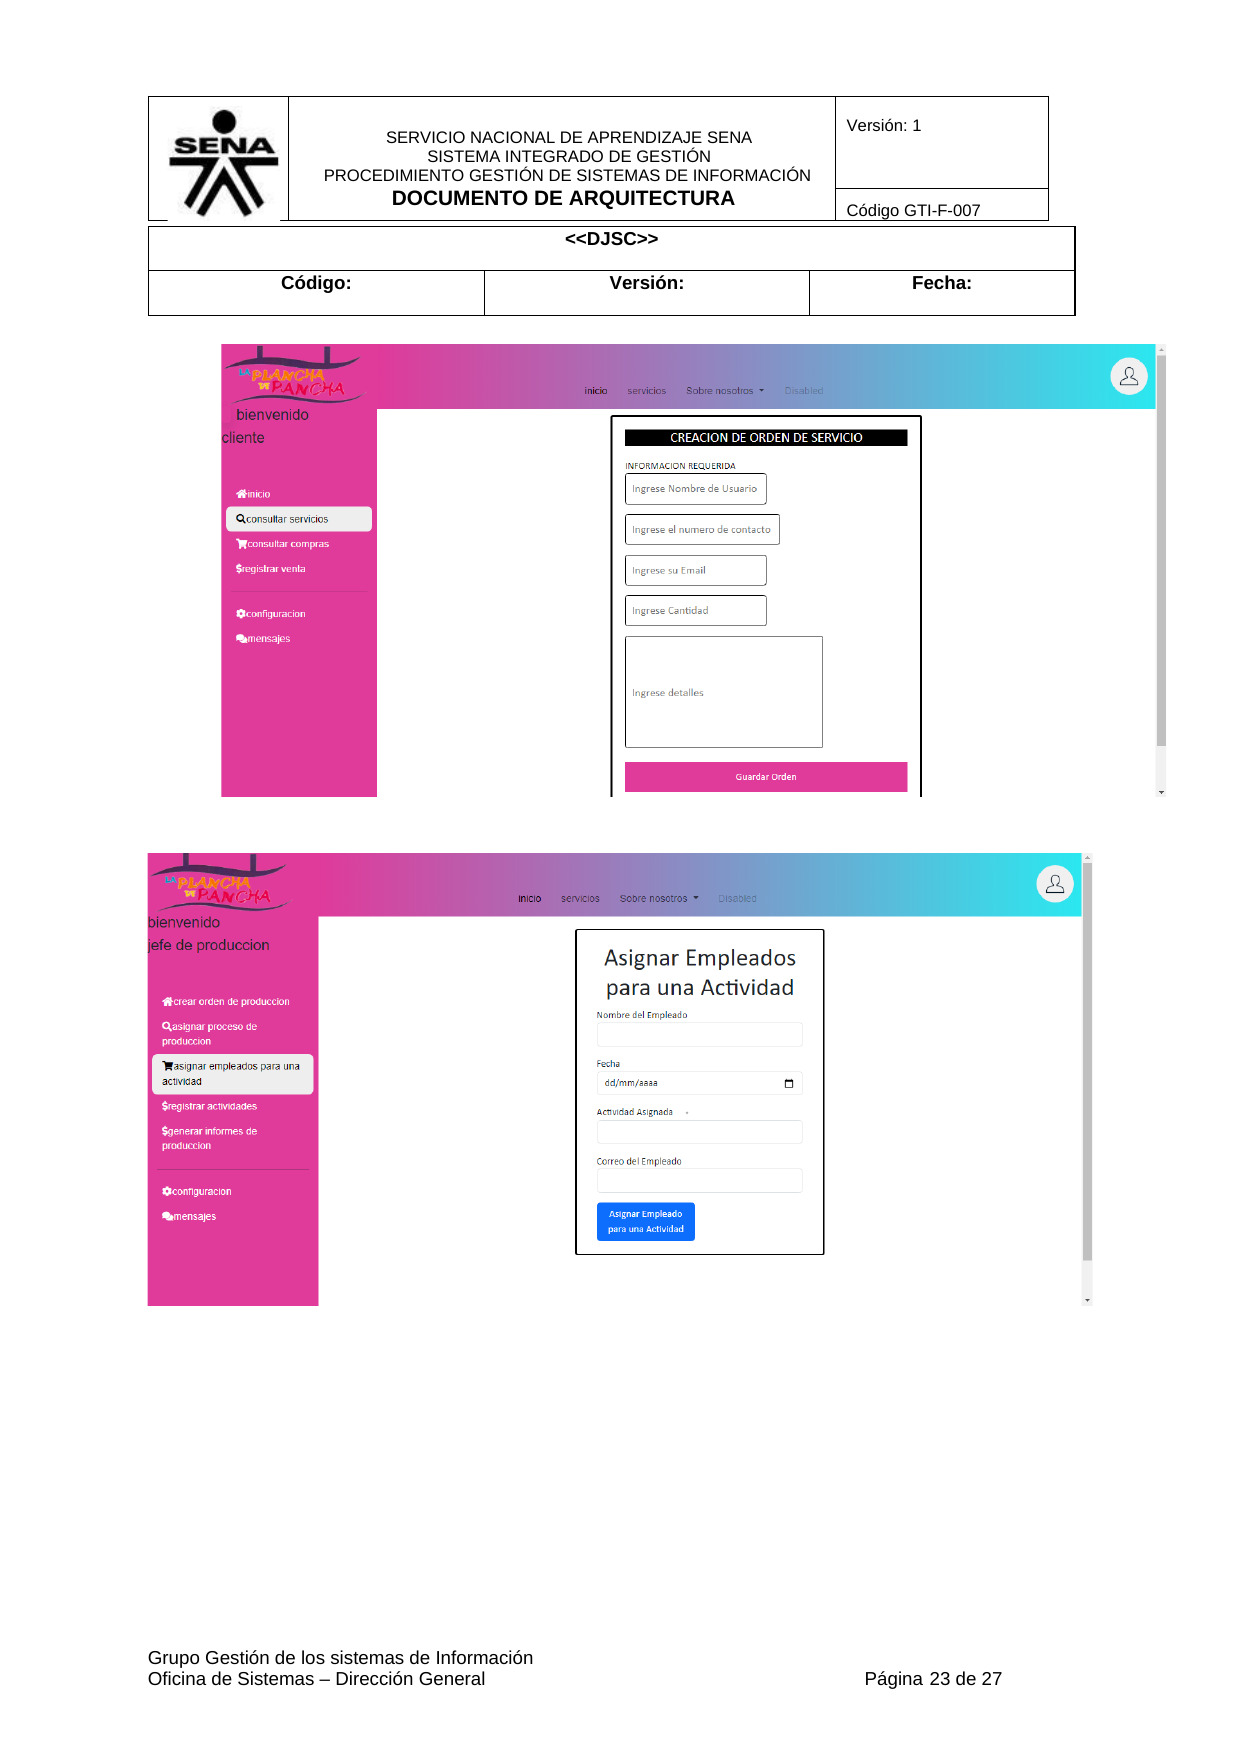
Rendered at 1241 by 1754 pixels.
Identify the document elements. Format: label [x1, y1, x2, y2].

picture [221, 344, 1167, 797]
picture [147, 853, 1093, 1306]
picture [167, 106, 281, 221]
